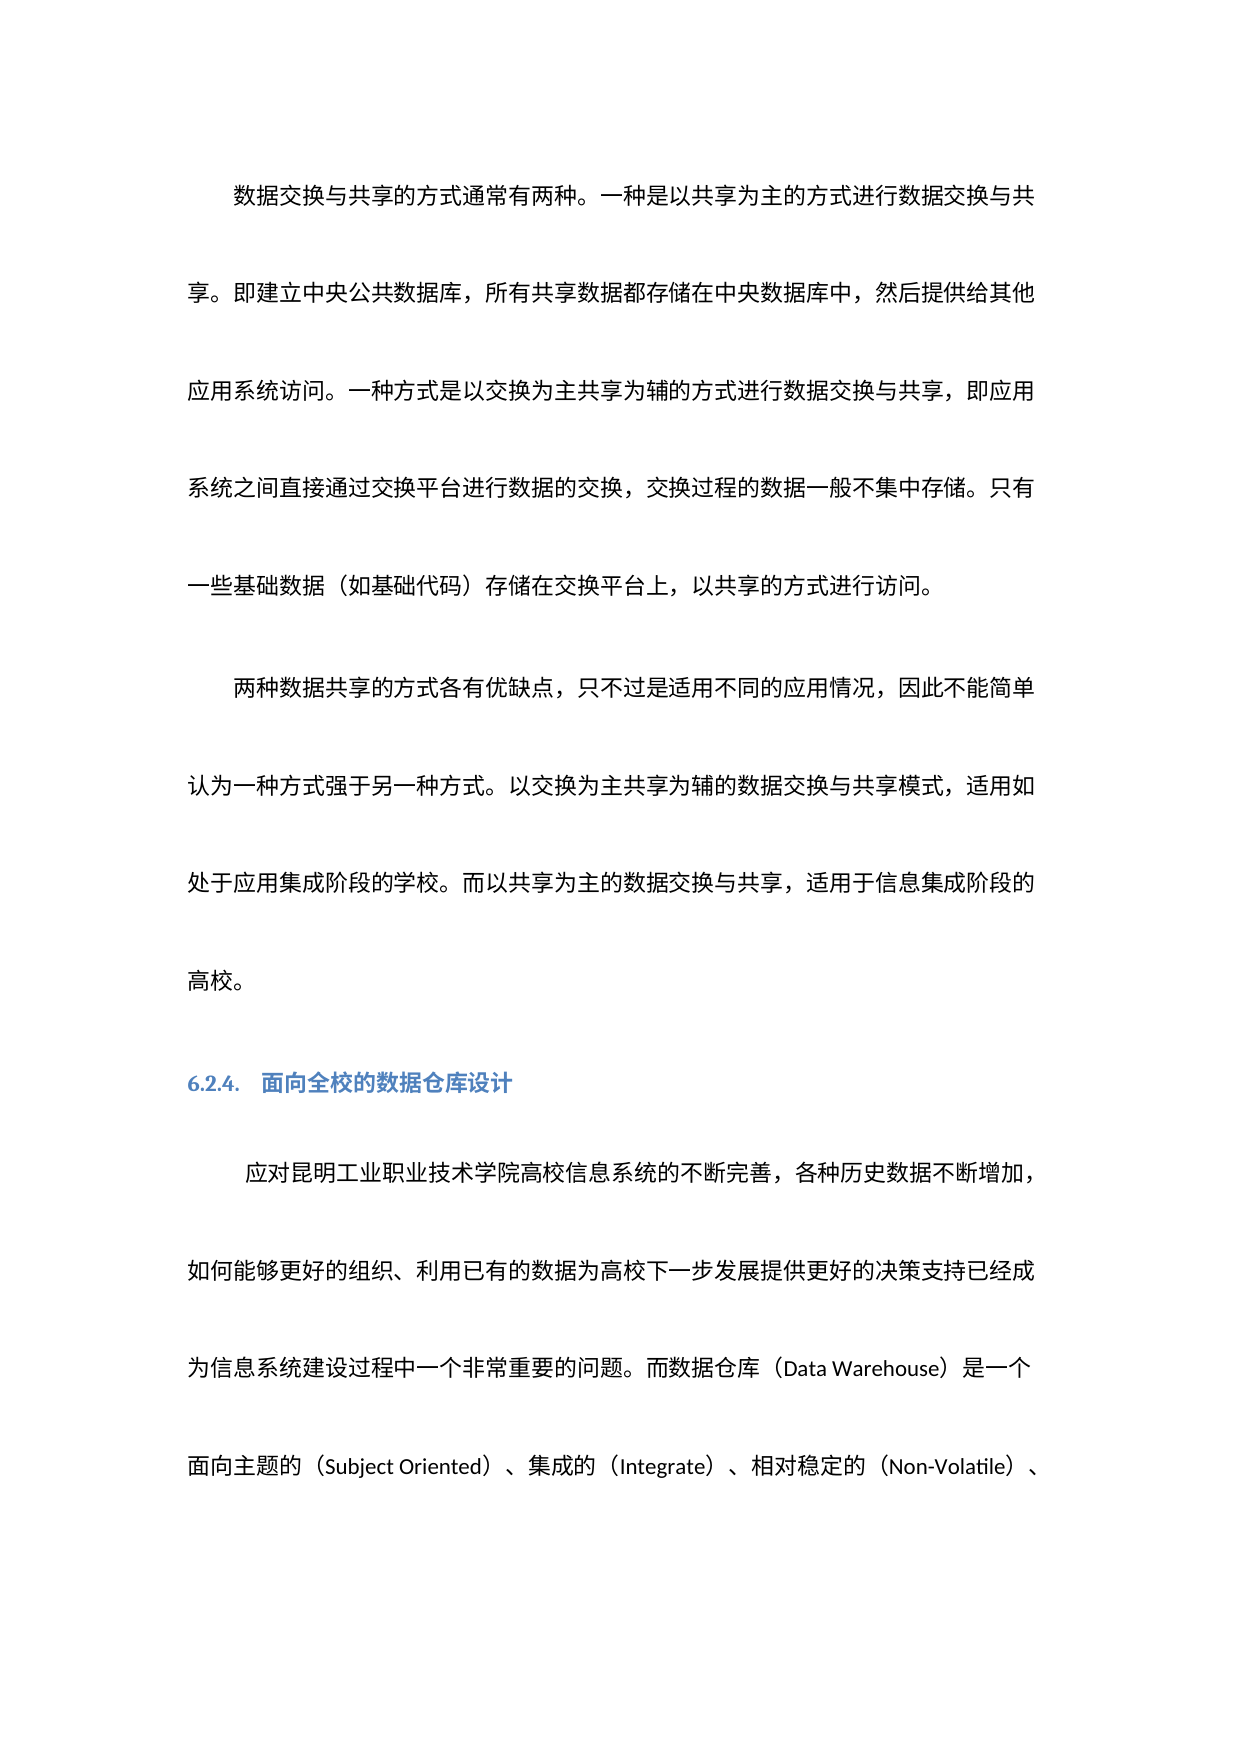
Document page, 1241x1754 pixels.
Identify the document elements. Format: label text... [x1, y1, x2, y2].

subtitle 面向全校的数据仓库设计 [187, 1049, 1053, 1114]
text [187, 1139, 1053, 1497]
text 两种数据共享的方式各有优缺点，只不过是适用不同的应用情况，因此不能简单认为一种方式强于另一种方式。以交换为主共享为辅的数据交换与共享模式，适用如处于应用集成阶段的学校。而以共享为主的数据交换与共享，适用于信息集成阶段的高校。 [187, 654, 1053, 1012]
text 数据交换与共享的方式通常有两种。一种是以共享为主的方式进行数据交换与共享。即建立中央公共数据库，所有共享数据都存储在中央数据库中，然后提供给其他应用系统访问。一种方式是以交换为主共享为辅的方式进行数据交换与共享，即应用系统之间直接通过交换平台进行数据的交换，交换过程的数据一般不集中存储。只有一些基础数据（如基础代码）存储在交换平台上，以共享的方式进行访问。 [187, 162, 1053, 617]
